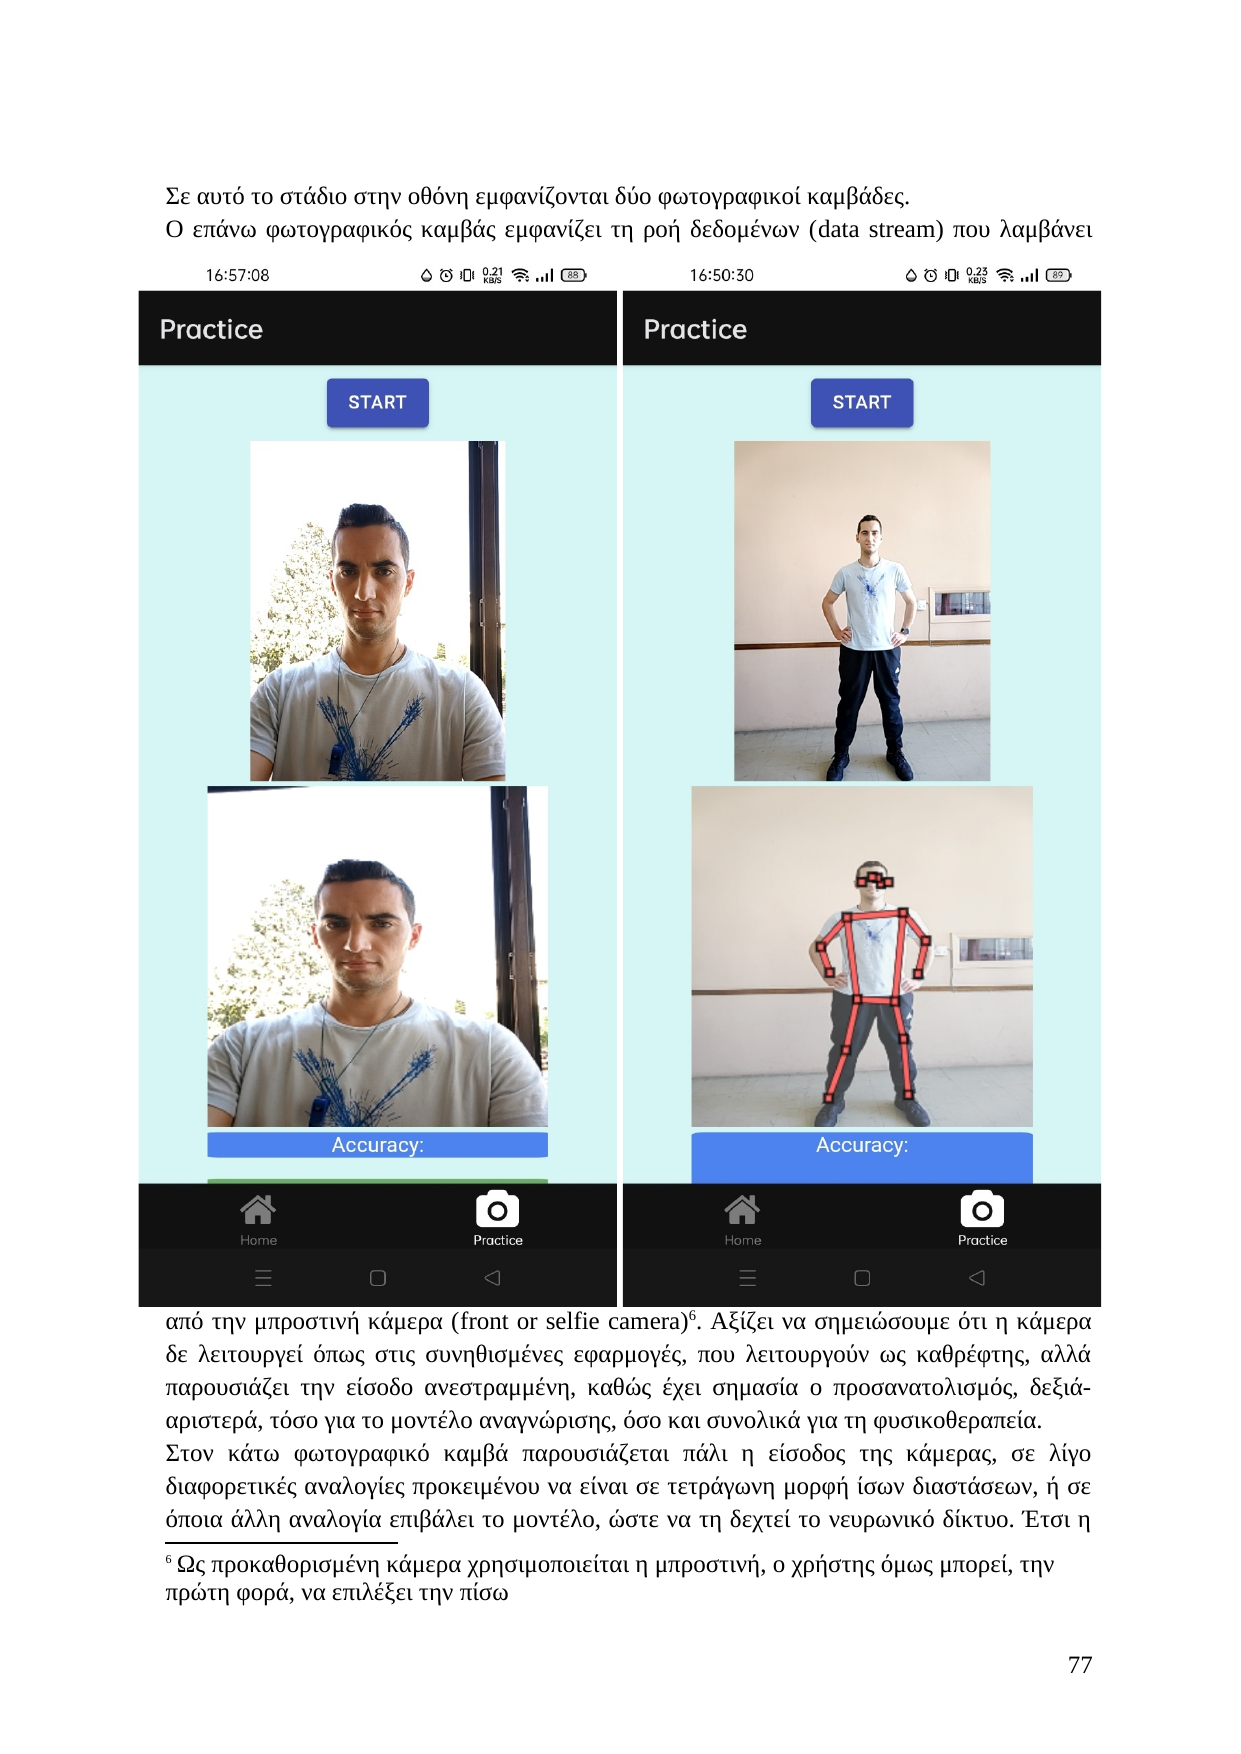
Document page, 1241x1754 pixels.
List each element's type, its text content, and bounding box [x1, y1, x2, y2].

text Σε αυτό το στάδιο στην οθόνη εμφανίζονται δύο φωτογραφικοί καμβάδες. [165, 181, 1092, 209]
picture [622, 243, 1102, 1307]
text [165, 1438, 1092, 1533]
picture [138, 243, 617, 1307]
